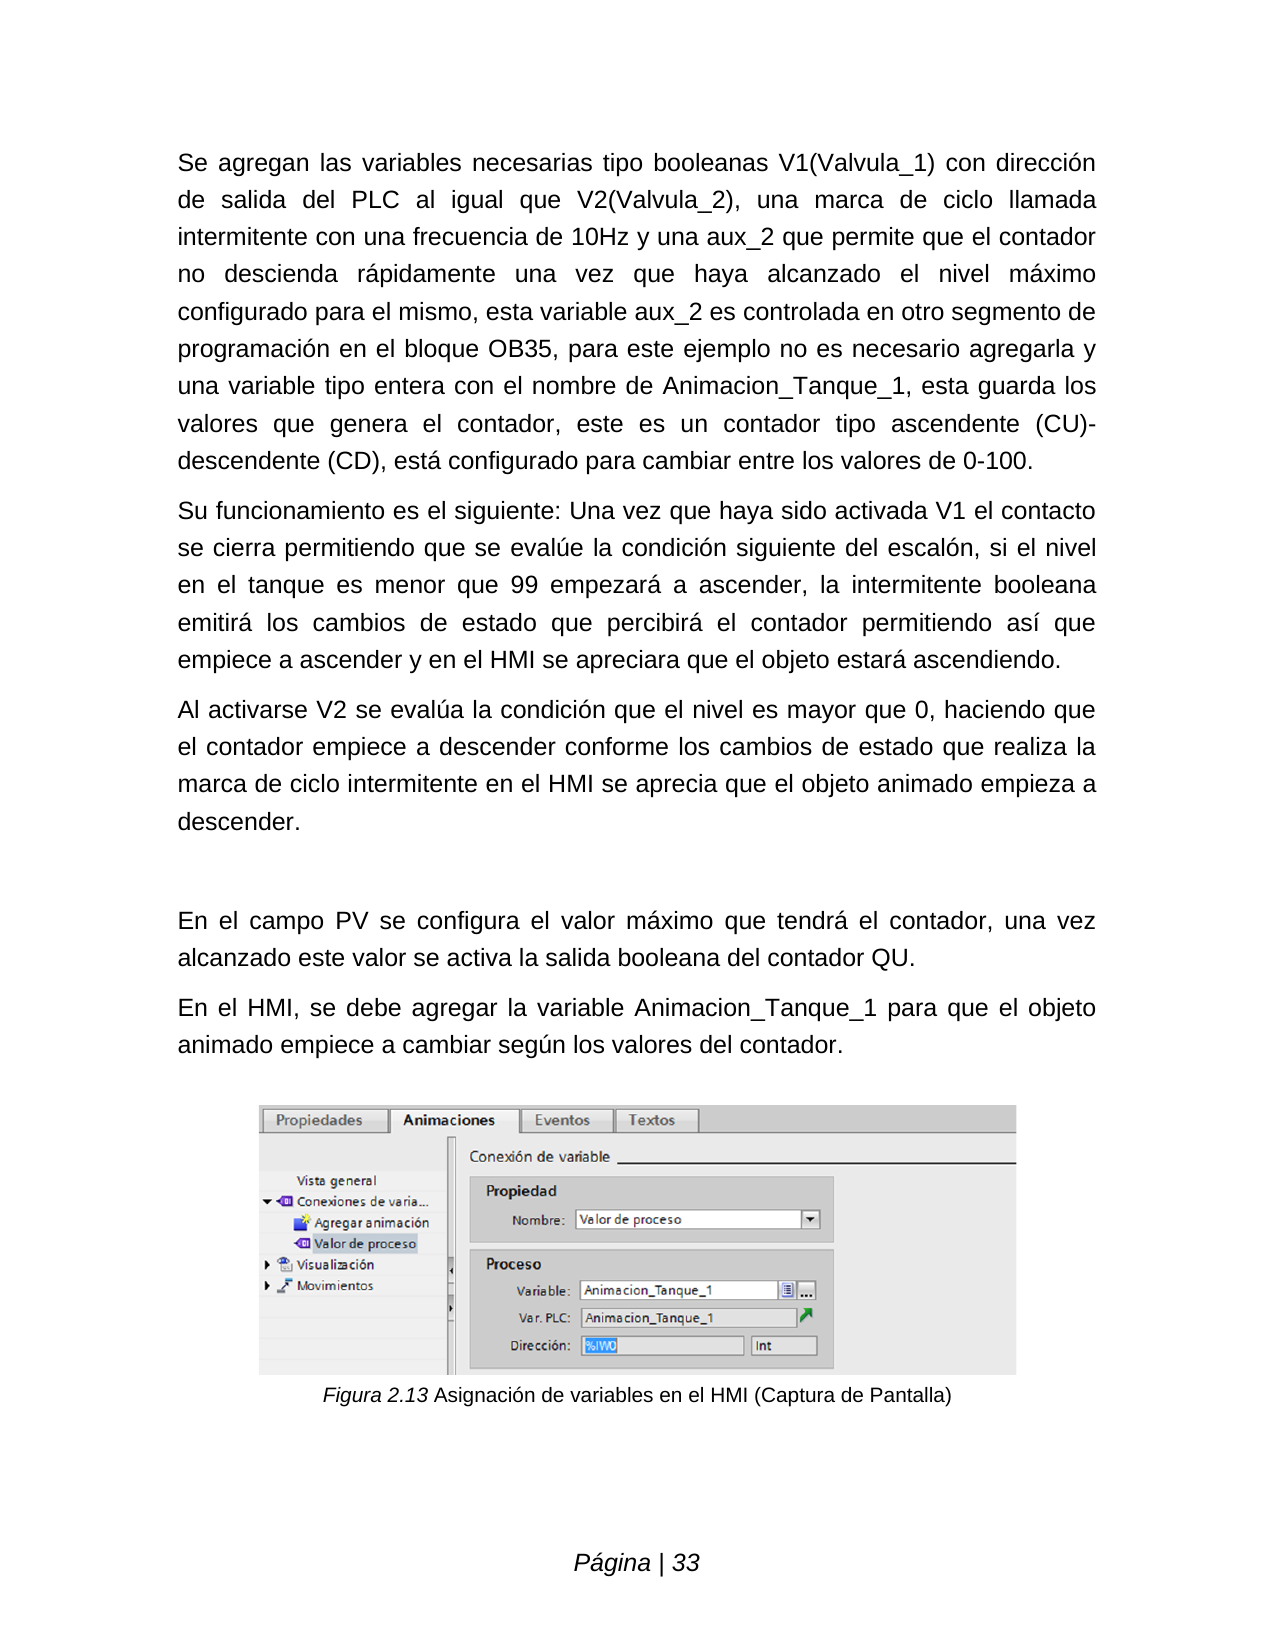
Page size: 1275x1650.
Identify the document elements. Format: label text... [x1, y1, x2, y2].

text En el campo PV se configura el valor máximo que tendrá el contador, una vez alcanzado este valor se activa la salida booleana del contador QU. [177, 906, 1098, 972]
text Al activarse V2 se evalúa la condición que el nivel es mayor que 0, haciendo que el contador empiece a descender conforme los cambios de estado que realiza la marca de ciclo intermitente en el HMI se aprecia que el objeto animado empieza a descender. [177, 695, 1098, 835]
text Se agregan las variables necesarias tipo booleanas V1(Valvula_1) con dirección de salida del PLC al igual que V2(Valvula_2), una marca de ciclo llamada intermitente con una frecuencia de 10Hz y una aux_2 que permite que el contador no descienda rápidamente una vez que haya alcanzado el nivel máximo configurado para el mismo, esta variable aux_2 es controlada en otro segmento de programación en el bloque OB35, para este ejemplo no es necesario agregarla y una variable tipo entera con el nombre de Animacion_Tanque_1, esta guarda los valores que genera el contador, este es un contador tipo ascendente (CU)- descendente (CD), está configurado para cambiar entre los valores de 0-100. [177, 148, 1098, 475]
picture [258, 1105, 1017, 1375]
text En el HMI, se debe agregar la variable Animacion_Tanque_1 para que el objeto animado empiece a cambiar según los valores del contador. [177, 993, 1098, 1059]
text Su funcionamiento es el siguiente: Una vez que haya sido activada V1 el contacto se cierra permitiendo que se evalúe la condición siguiente del escalón, si el nivel en el tanque es menor que 99 empezará a ascender, la intermitente booleana emitirá los cambios de estado que percibirá el contador permitiendo así que empiece a ascender y en el HMI se apreciara que el objeto estará ascendiendo. [177, 496, 1098, 674]
text Figura 2.13 Asignación de variables en el HMI (Captura de Pantalla) [177, 1383, 1098, 1407]
